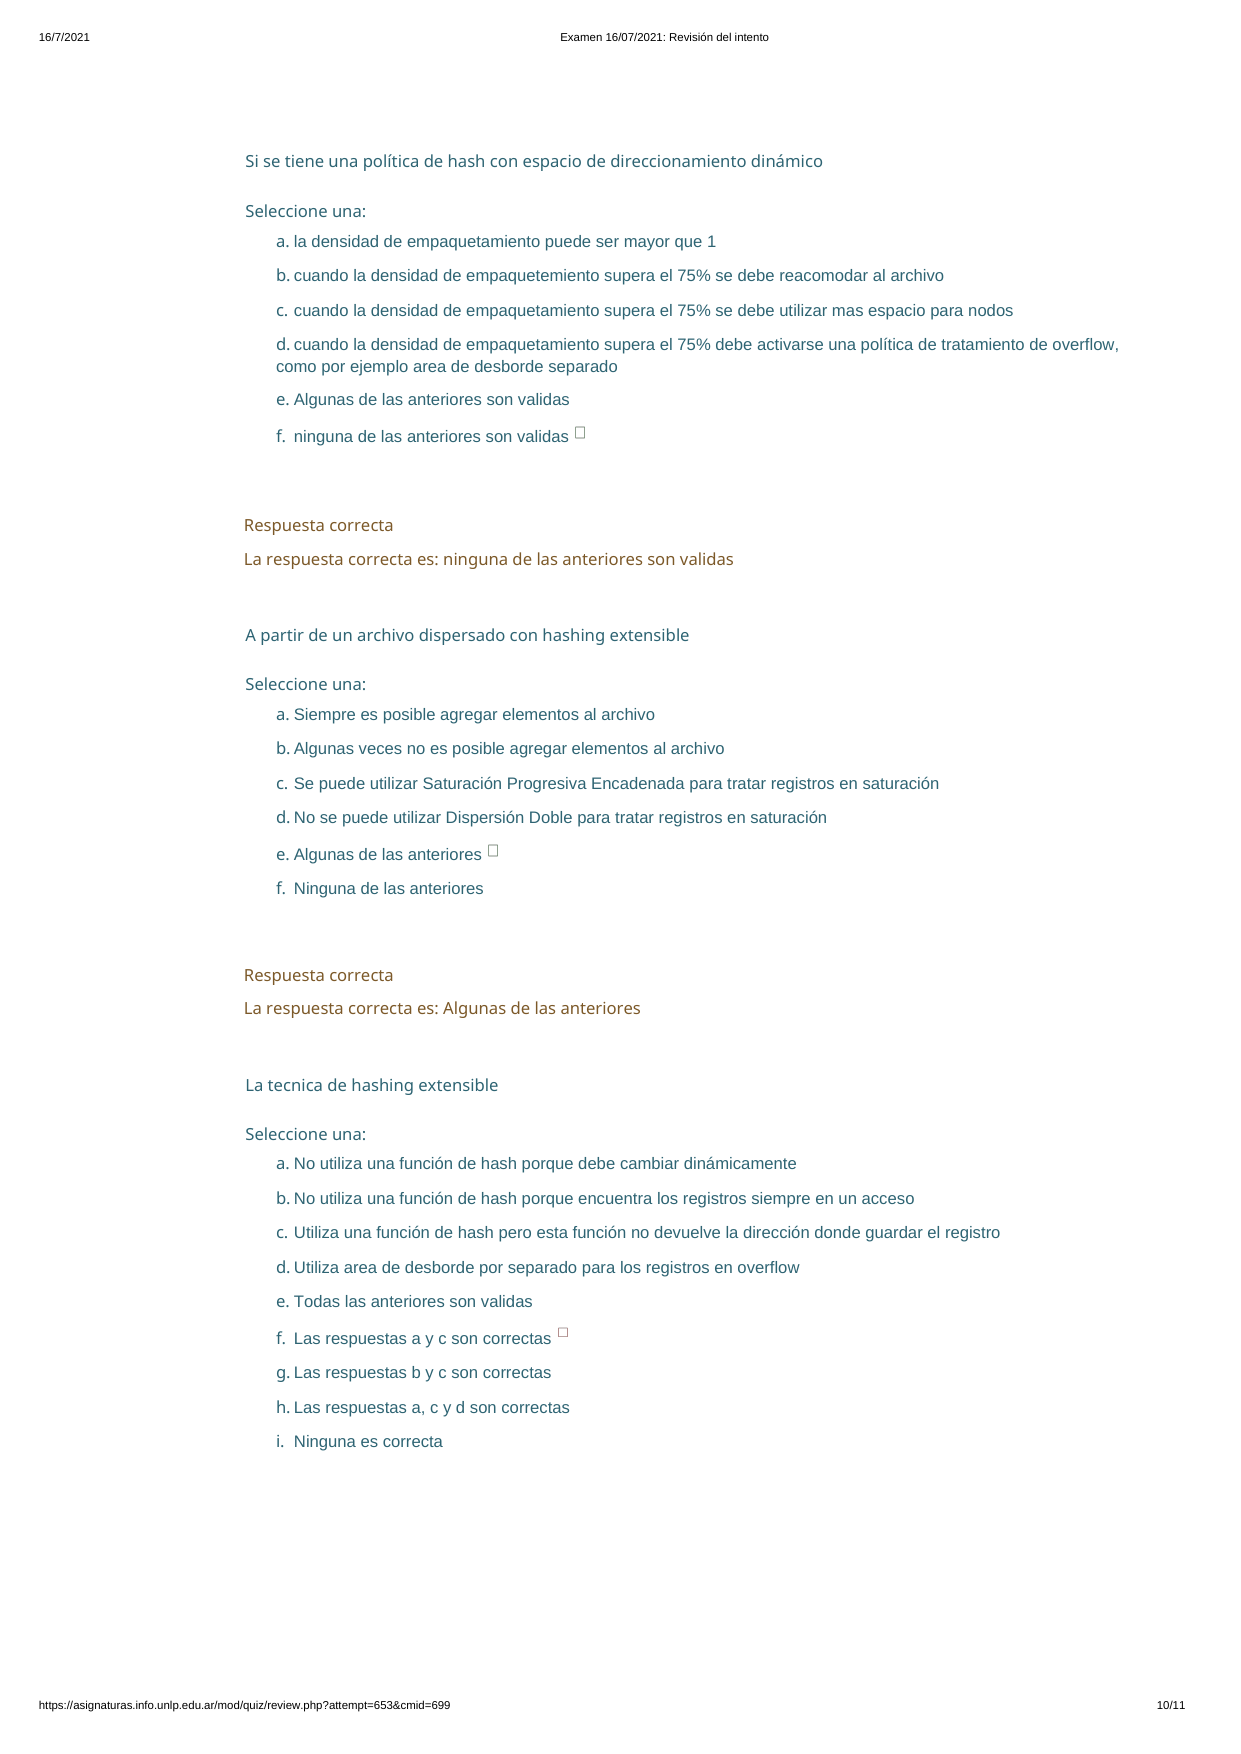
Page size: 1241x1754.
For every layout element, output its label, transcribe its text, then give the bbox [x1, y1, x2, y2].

list la densidad de empaquetamiento puede ser mayor que 1 [276, 229, 1189, 252]
text Seleccione una: [245, 1122, 1189, 1145]
list cuando la densidad de empaquetamiento supera el 75% se debe utilizar mas espacio para nodos [276, 298, 1189, 321]
text Si se tiene una política de hash con espacio de direccionamiento dinámico [245, 150, 1189, 173]
picture [556, 1324, 583, 1340]
text La respuesta correcta es: ninguna de las anteriores son validas [244, 547, 1189, 570]
list No utiliza una función de hash porque debe cambiar dinámicamente [276, 1152, 1189, 1174]
text Seleccione una: [245, 200, 1189, 223]
list Las respuestas b y c son correctas [276, 1361, 1189, 1383]
list cuando la densidad de empaquetemiento supera el 75% se debe reacomodar al archivo [276, 264, 1189, 287]
list Las respuestas a, c y d son correctas [276, 1395, 1189, 1418]
list Algunas de las anteriores [276, 840, 1189, 865]
picture [486, 840, 513, 860]
text Respuesta correcta [244, 514, 1189, 537]
list Todas las anteriores son validas [276, 1290, 1189, 1312]
text Respuesta correcta [244, 964, 1189, 986]
picture [573, 422, 600, 442]
list ninguna de las anteriores son validas [276, 422, 1189, 447]
list Algunas veces no es posible agregar elementos al archivo [276, 737, 1189, 759]
list No utiliza una función de hash porque encuentra los registros siempre en un acceso [276, 1186, 1189, 1209]
text A partir de un archivo dispersado con hashing extensible [245, 624, 1189, 646]
text Seleccione una: [245, 673, 1189, 696]
list Siempre es posible agregar elementos al archivo [276, 702, 1189, 725]
list Algunas de las anteriores son validas [276, 388, 1189, 411]
list Las respuestas a y c son correctas [276, 1324, 1189, 1349]
list No se puede utilizar Dispersión Doble para tratar registros en saturación [276, 806, 1189, 828]
list Utiliza area de desborde por separado para los registros en overflow [276, 1255, 1189, 1278]
text como por ejemplo area de desborde separado [276, 357, 1189, 376]
list Se puede utilizar Saturación Progresiva Encadenada para tratar registros en saturación [276, 771, 1189, 794]
list Ninguna de las anteriores [276, 877, 1189, 899]
list Utiliza una función de hash pero esta función no devuelve la dirección donde guardar el registro [276, 1221, 1189, 1243]
list cuando la densidad de empaquetamiento supera el 75% debe activarse una política de tratamiento de overflow, [276, 333, 1189, 356]
list Ninguna es correcta [276, 1430, 1189, 1452]
text La respuesta correcta es: Algunas de las anteriores [244, 997, 1189, 1019]
text La tecnica de hashing extensible [245, 1073, 1189, 1096]
